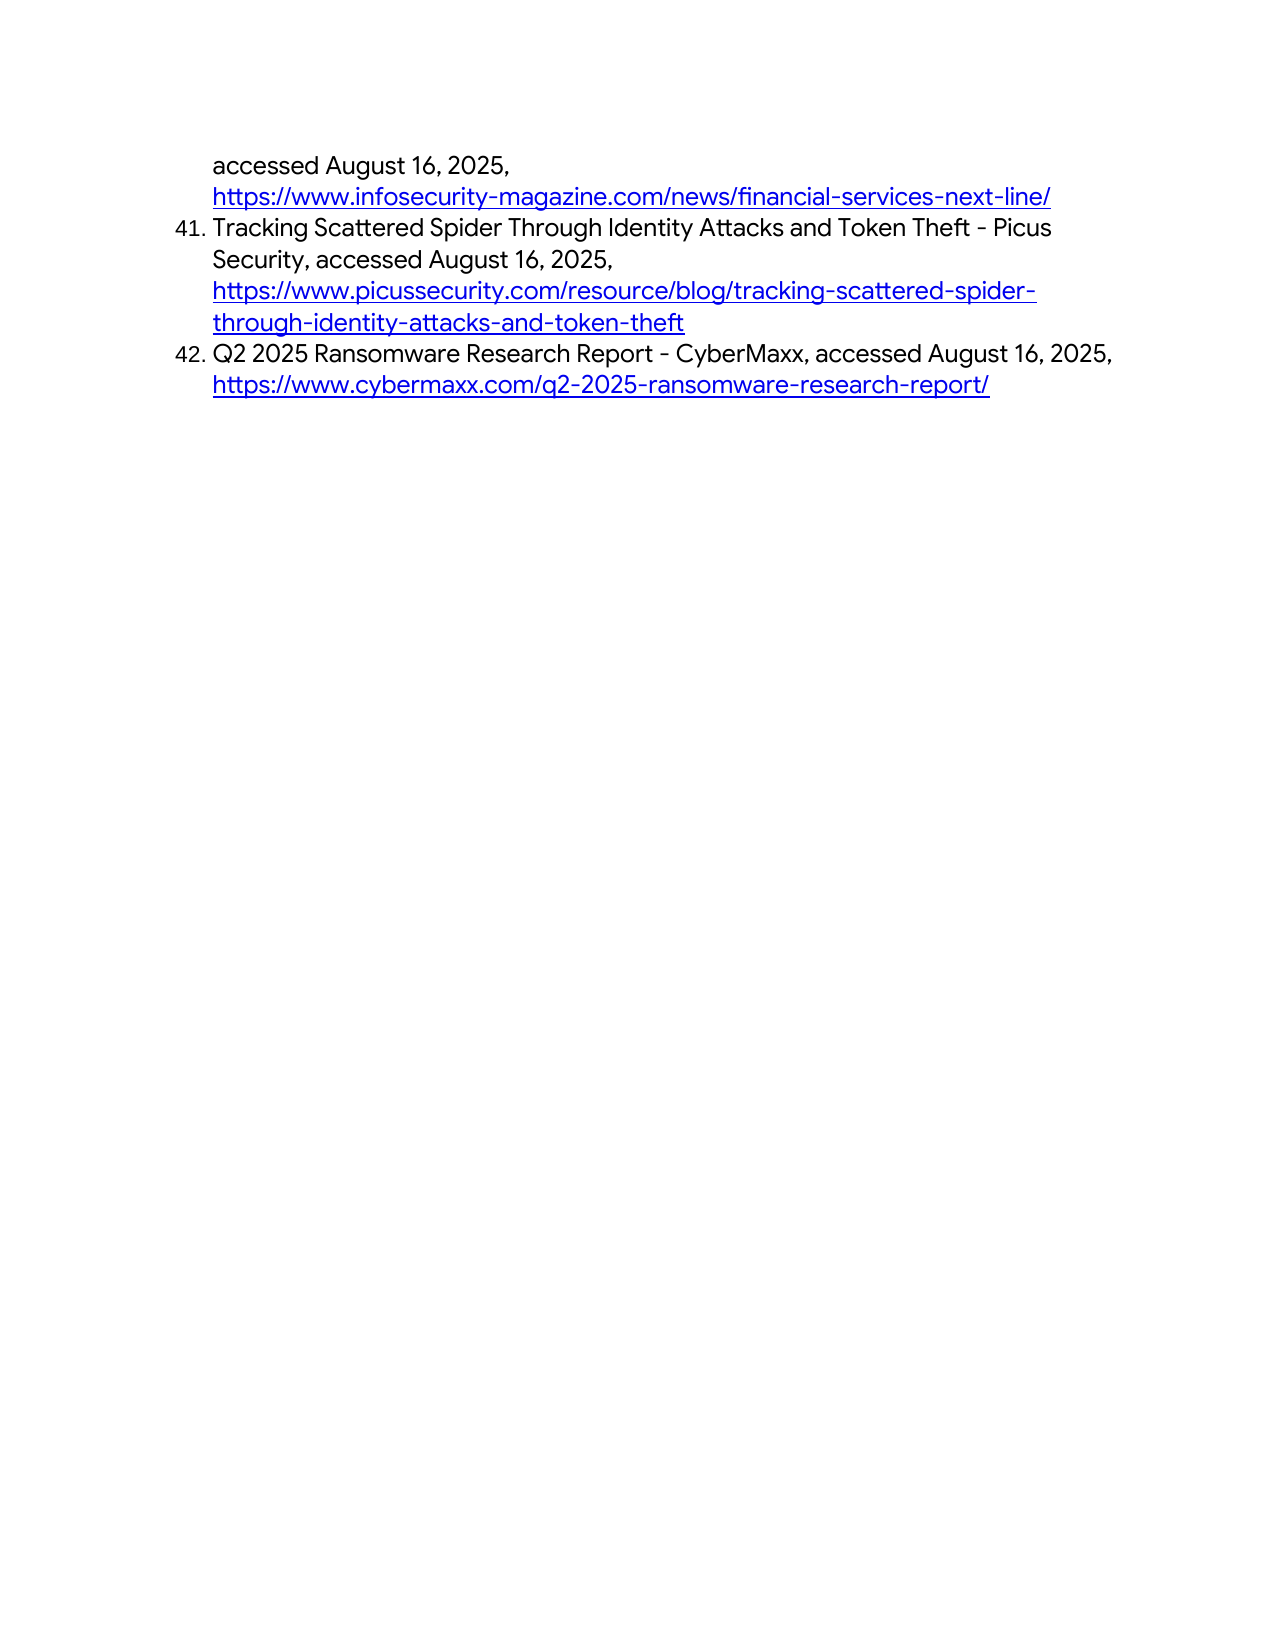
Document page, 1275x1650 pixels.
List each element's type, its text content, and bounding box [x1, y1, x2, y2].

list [175, 150, 1125, 213]
list Tracking Scattered Spider Through Identity Attacks and Token Theft - Picus Security, accessed August 16, 2025, https://www.picussecurity.com/resource/blog/tracking-scattered-spider-through-identity-attacks-and-token-theft [175, 213, 1125, 338]
list Q2 2025 Ransomware Research Report - CyberMaxx, accessed August 16, 2025, https://www.cybermaxx.com/q2-2025-ransomware-research-report/ [175, 338, 1125, 401]
